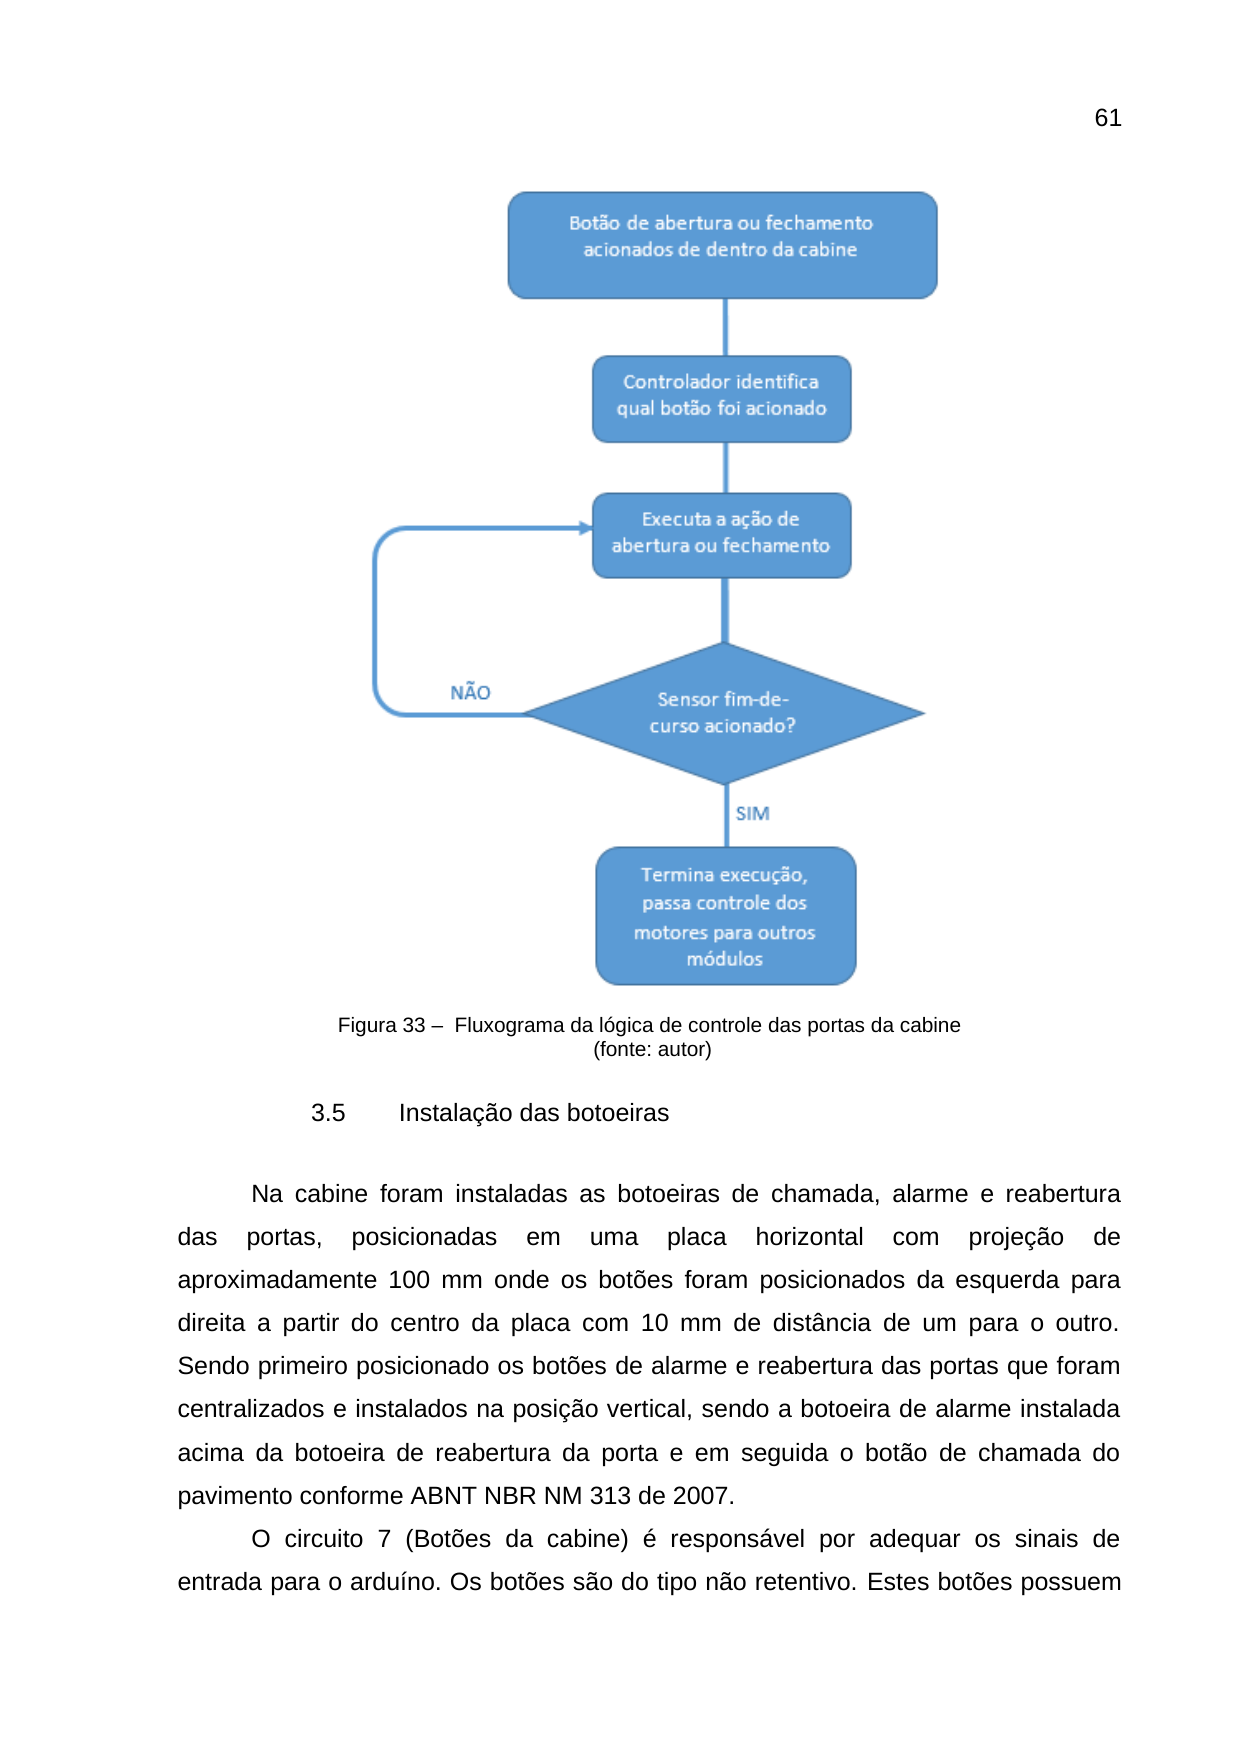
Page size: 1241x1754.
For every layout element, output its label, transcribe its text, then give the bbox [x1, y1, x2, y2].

picture [351, 177, 948, 999]
text Na cabine foram instaladas as botoeiras de chamada, alarme e reabertura das portas, posicionadas em uma placa horizontal com projeção de aproximadamente 100 mm onde os botões foram posicionados da esquerda para direita a partir do centro da placa com 10 mm de distância de um para o outro. Sendo primeiro posicionado os botões de alarme e reabertura das portas que foram centralizados e instalados na posição vertical, sendo a botoeira de alarme instalada acima da botoeira de reabertura da porta e em seguida o botão de chamada do pavimento conforme ABNT NBR NM 313 de 2007. [177, 1179, 1122, 1509]
subtitle Instalação das botoeiras [237, 1098, 1122, 1127]
text Figura 33 – Fluxograma da lógica de controle das portas da cabine [177, 1013, 1122, 1037]
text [177, 1524, 1122, 1596]
text (fonte: autor) [177, 1037, 1122, 1061]
